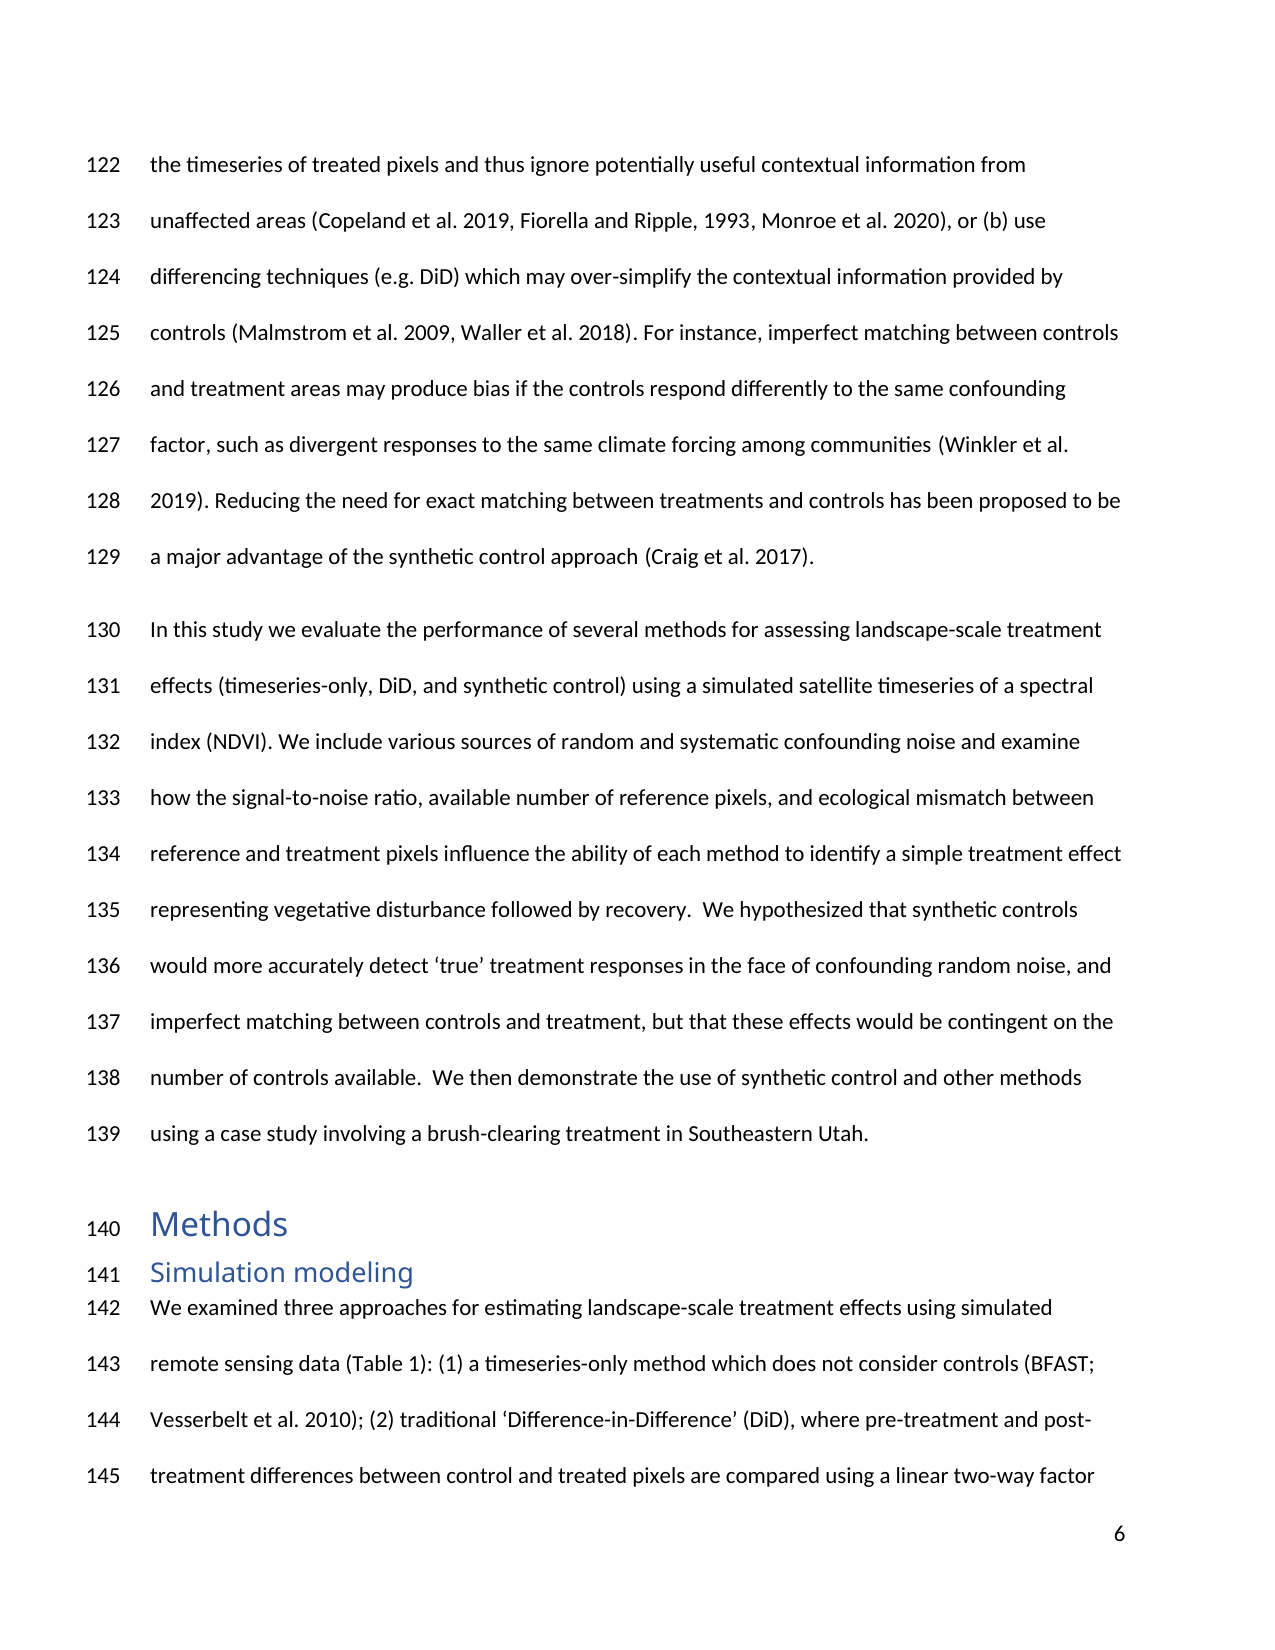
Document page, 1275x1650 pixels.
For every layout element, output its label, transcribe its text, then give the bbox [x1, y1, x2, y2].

subtitle Methods [150, 1200, 1125, 1246]
subtitle Simulation modeling [150, 1253, 1125, 1290]
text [150, 1293, 1125, 1489]
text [150, 150, 1125, 570]
text In this study we evaluate the performance of several methods for assessing landscape-scale treatment effects (timeseries-only, DiD, and synthetic control) using a simulated satellite timeseries of a spectral index (NDVI). We include various sources of random and systematic confounding noise and examine how the signal-to-noise ratio, available number of reference pixels, and ecological mismatch between reference and treatment pixels influence the ability of each method to identify a simple treatment effect representing vegetative disturbance followed by recovery. We hypothesized that synthetic controls would more accurately detect ‘true’ treatment responses in the face of confounding random noise, and imperfect matching between controls and treatment, but that these effects would be contingent on the number of controls available. We then demonstrate the use of synthetic control and other methods using a case study involving a brush-clearing treatment in Southeastern Utah. [150, 615, 1125, 1147]
